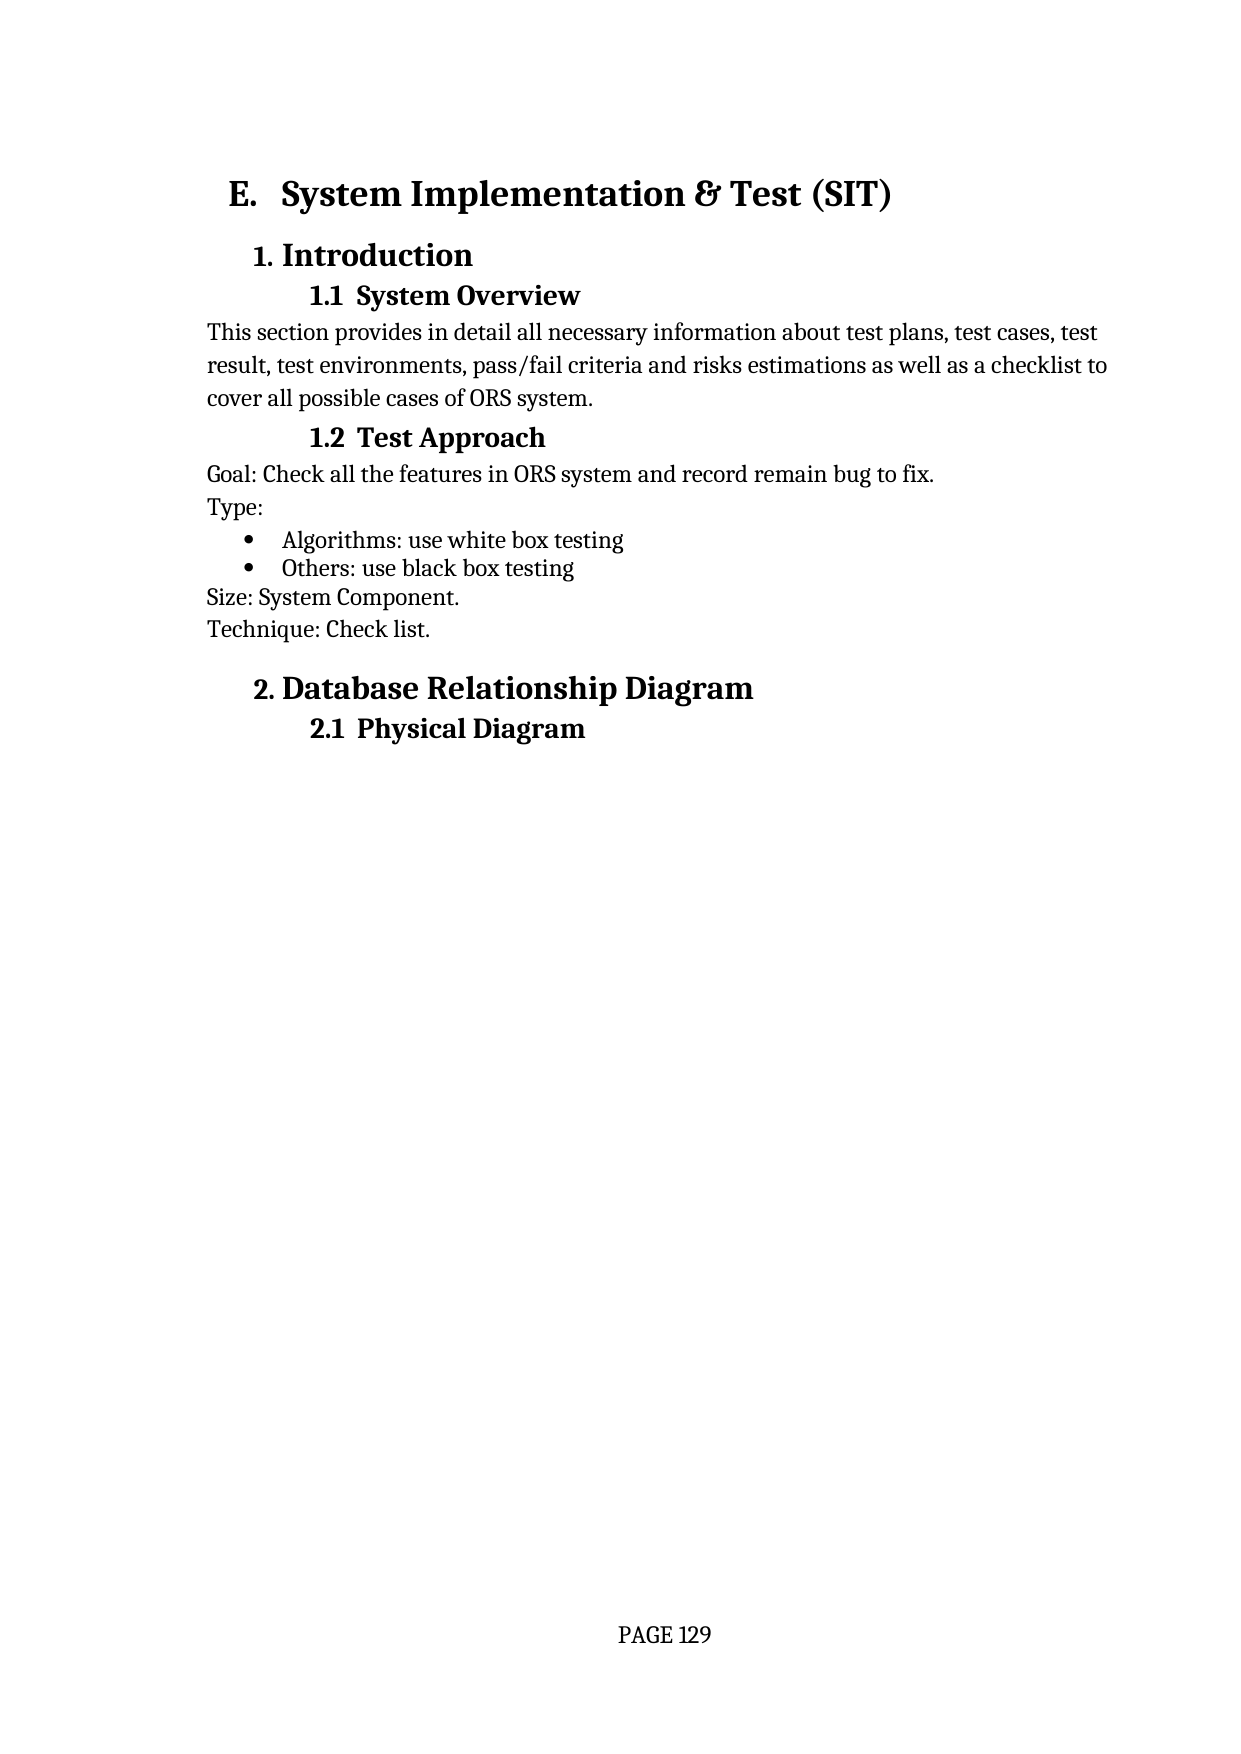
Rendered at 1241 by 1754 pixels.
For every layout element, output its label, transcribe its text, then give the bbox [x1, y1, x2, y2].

text Size: System Component. [207, 582, 1122, 611]
text Type: [207, 492, 1122, 521]
list Others: use black box testing [244, 554, 1122, 582]
text Goal: Check all the features in ORS system and record remain bug to fix. [207, 459, 1122, 488]
subtitle Introduction [253, 237, 1123, 275]
subtitle Database Relationship Diagram [253, 669, 1123, 708]
subtitle System Implementation & Test (SIT) [228, 173, 1122, 216]
subtitle Physical Diagram [310, 712, 1122, 745]
subtitle System Overview [310, 279, 1122, 313]
subtitle Test Approach [310, 421, 1122, 454]
text Technique: Check list. [207, 615, 1122, 644]
text This section provides in detail all necessary information about test plans, test cases, test result, test environments, pass/fail criteria and risks estimations as well as a checklist to cover all possible cases of ORS system. [207, 318, 1122, 412]
list Algorithms: use white box testing [244, 526, 1122, 554]
